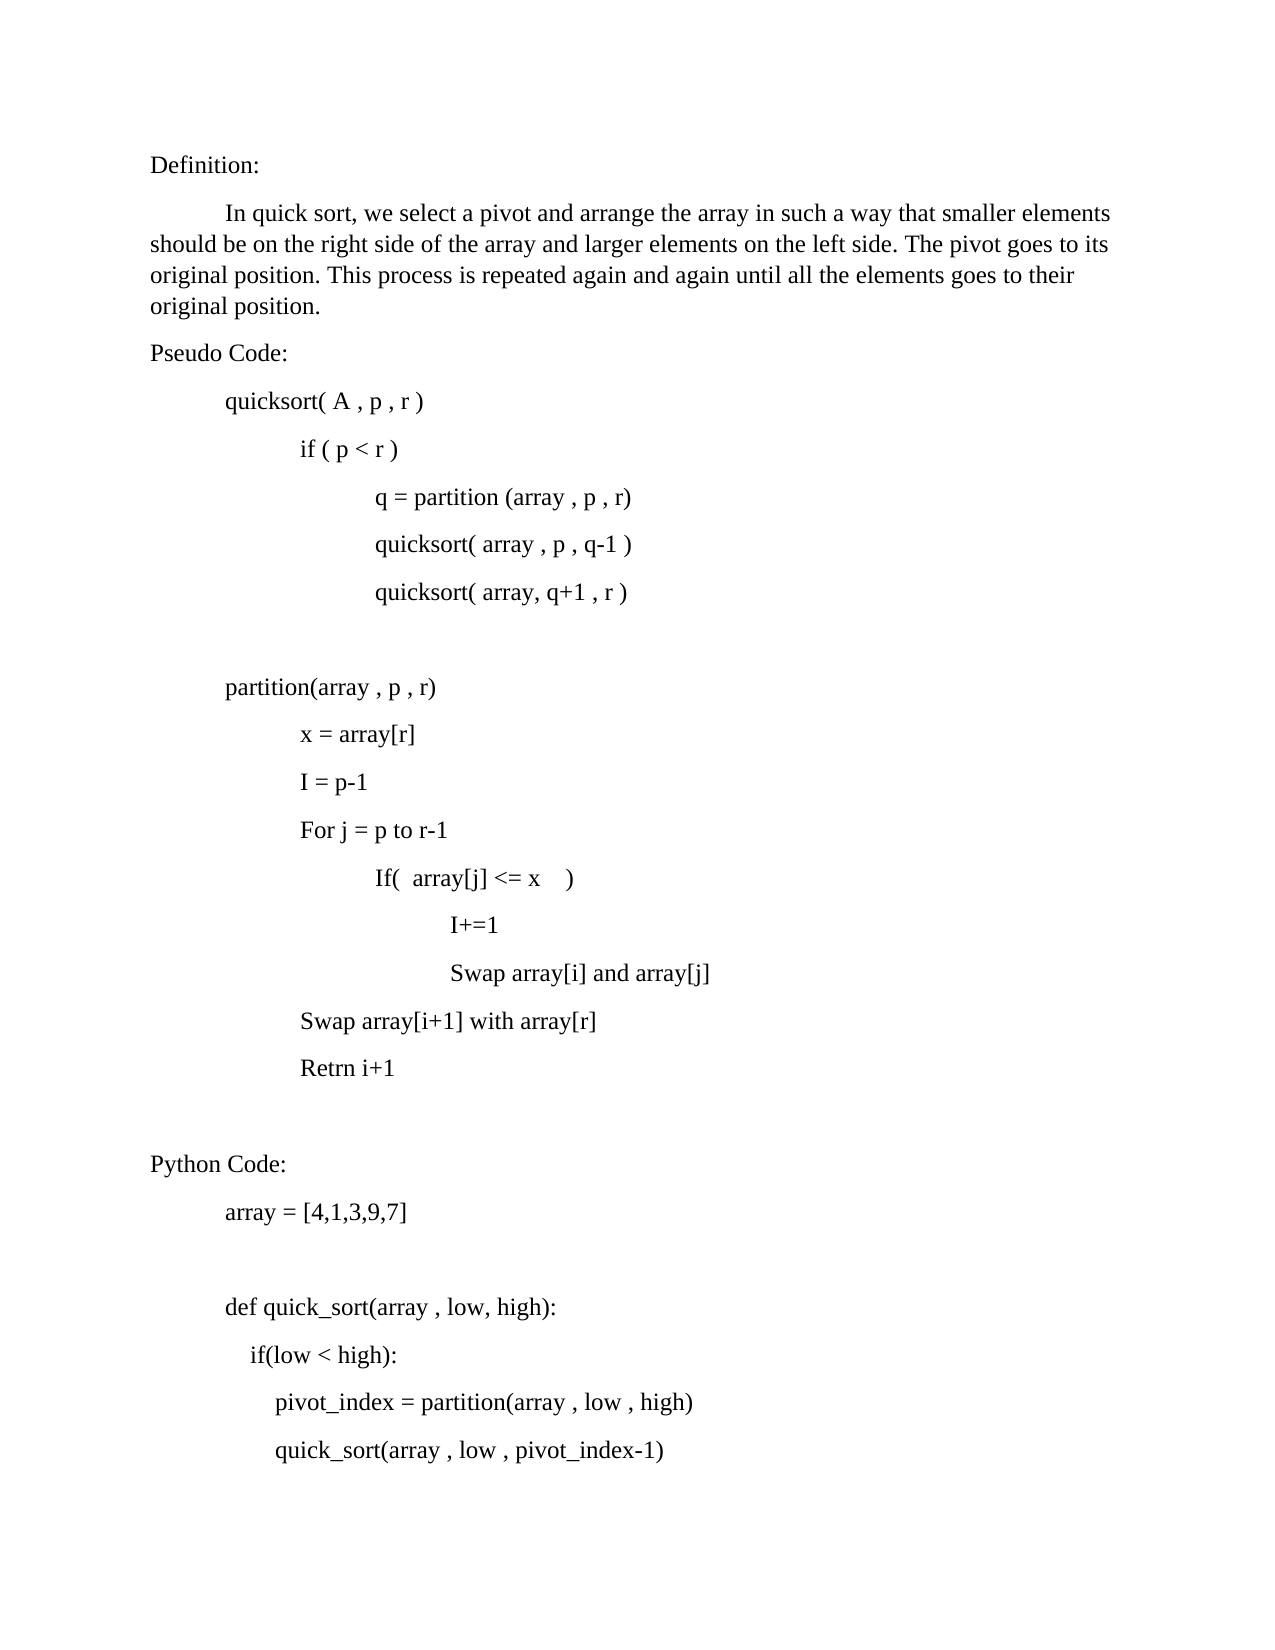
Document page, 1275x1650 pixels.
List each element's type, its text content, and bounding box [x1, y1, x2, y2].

text x = array[r] [150, 719, 1125, 748]
text In quick sort, we select a pivot and arrange the array in such a way that smaller elements should be on the right side of the array and larger elements on the left side. The pivot goes to its original position. This process is repeated again and again until all the elements goes to their original position. [150, 198, 1125, 319]
text quicksort( array , p , q-1 ) [150, 529, 1125, 558]
text def quick_sort(array , low, high): [225, 1292, 1125, 1321]
text I = p-1 [300, 767, 1125, 796]
text Definition: [150, 150, 1125, 179]
text Pseudo Code: [150, 338, 1125, 367]
text if(low < high): [225, 1340, 1125, 1368]
text partition(array , p , r) [150, 672, 1125, 701]
text Retrn i+1 [300, 1053, 1125, 1082]
text Swap array[i+1] with array[r] [300, 1006, 1125, 1034]
text If( array[j] <= x ) [300, 863, 1125, 891]
text quick_sort(array , low , pivot_index-1) [225, 1435, 1125, 1464]
text Python Code: [150, 1149, 1125, 1178]
text Swap array[i] and array[j] [300, 958, 1125, 987]
text q = partition (array , p , r) [150, 482, 1125, 510]
text I+=1 [300, 910, 1125, 939]
text quicksort( array, q+1 , r ) [150, 577, 1125, 606]
text pivot_index = partition(array , low , high) [225, 1387, 1125, 1416]
text if ( p < r ) [150, 434, 1125, 463]
text For j = p to r-1 [300, 815, 1125, 844]
text array = [4,1,3,9,7] [225, 1197, 1125, 1225]
text quicksort( A , p , r ) [150, 386, 1125, 415]
